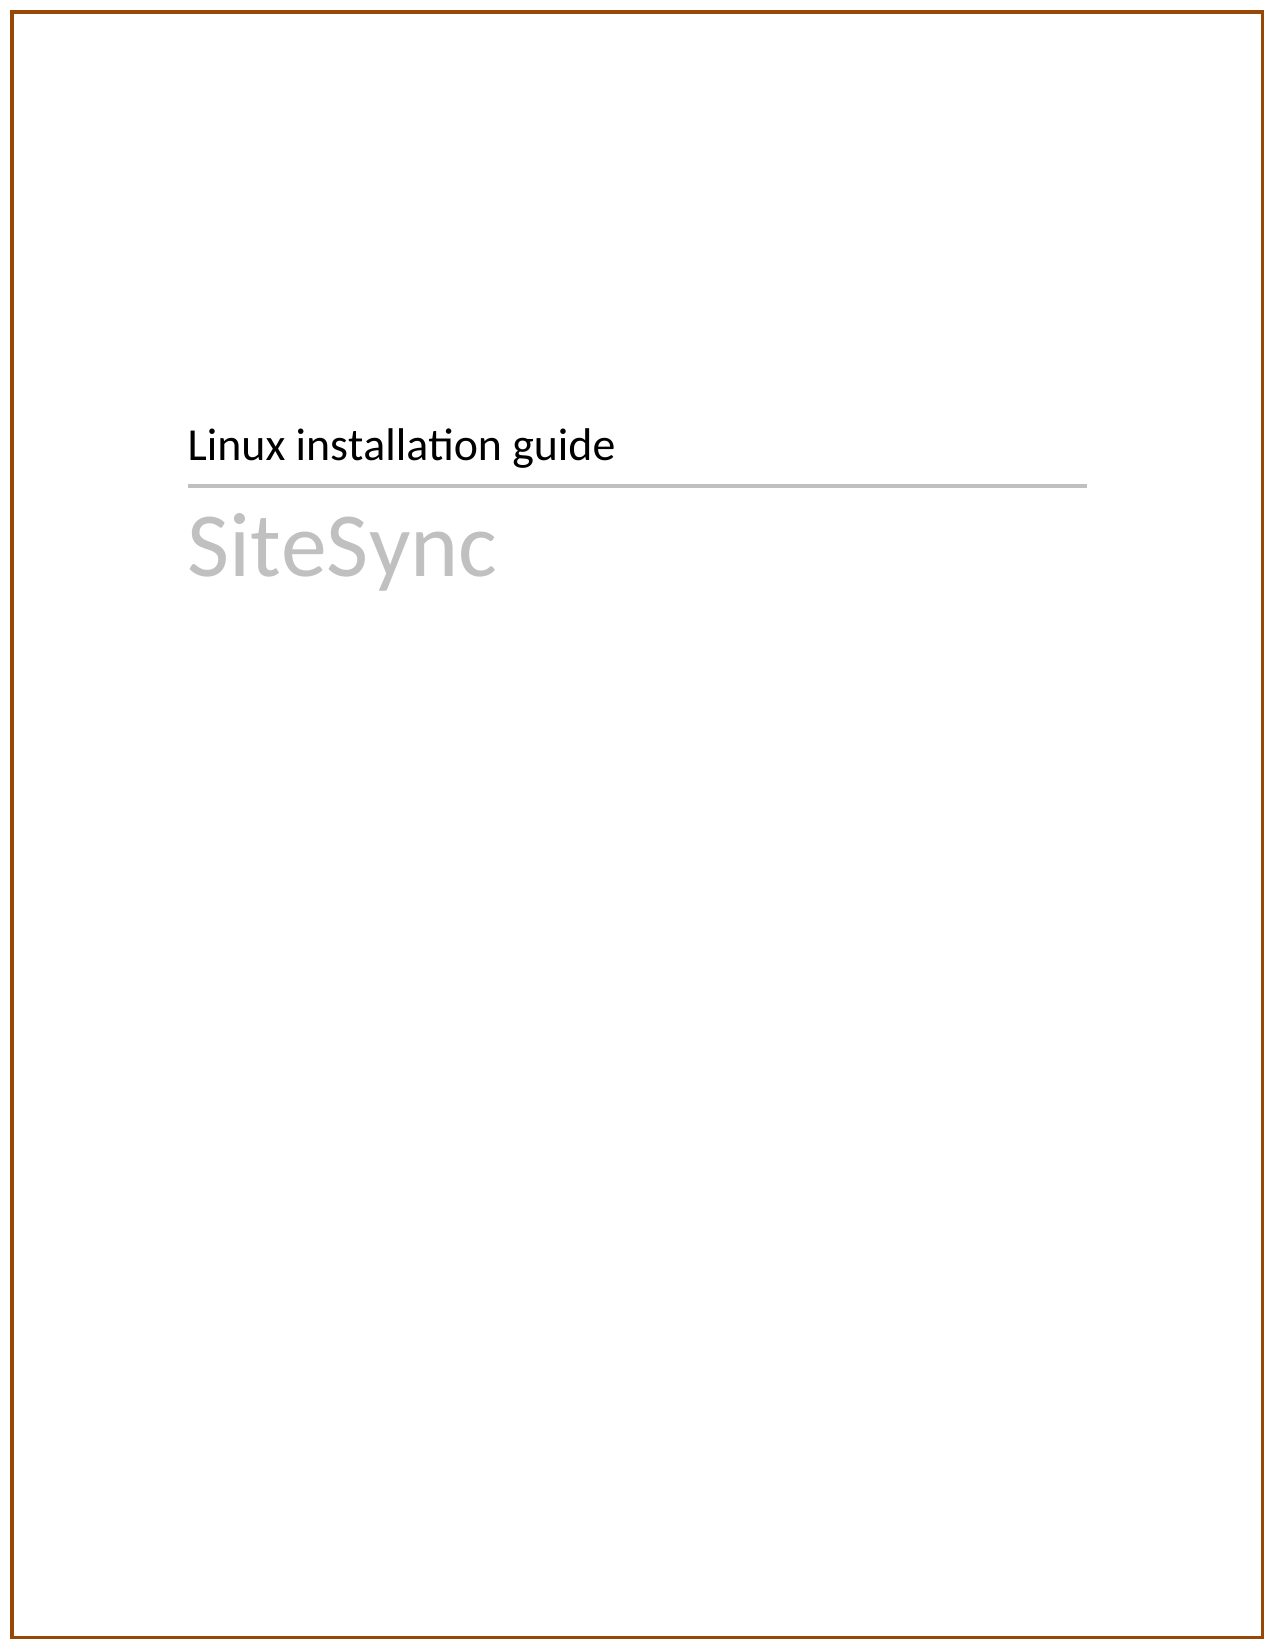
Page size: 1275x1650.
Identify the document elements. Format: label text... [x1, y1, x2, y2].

text Linux installation guide [187, 416, 1087, 472]
text SiteSync [187, 485, 1087, 599]
